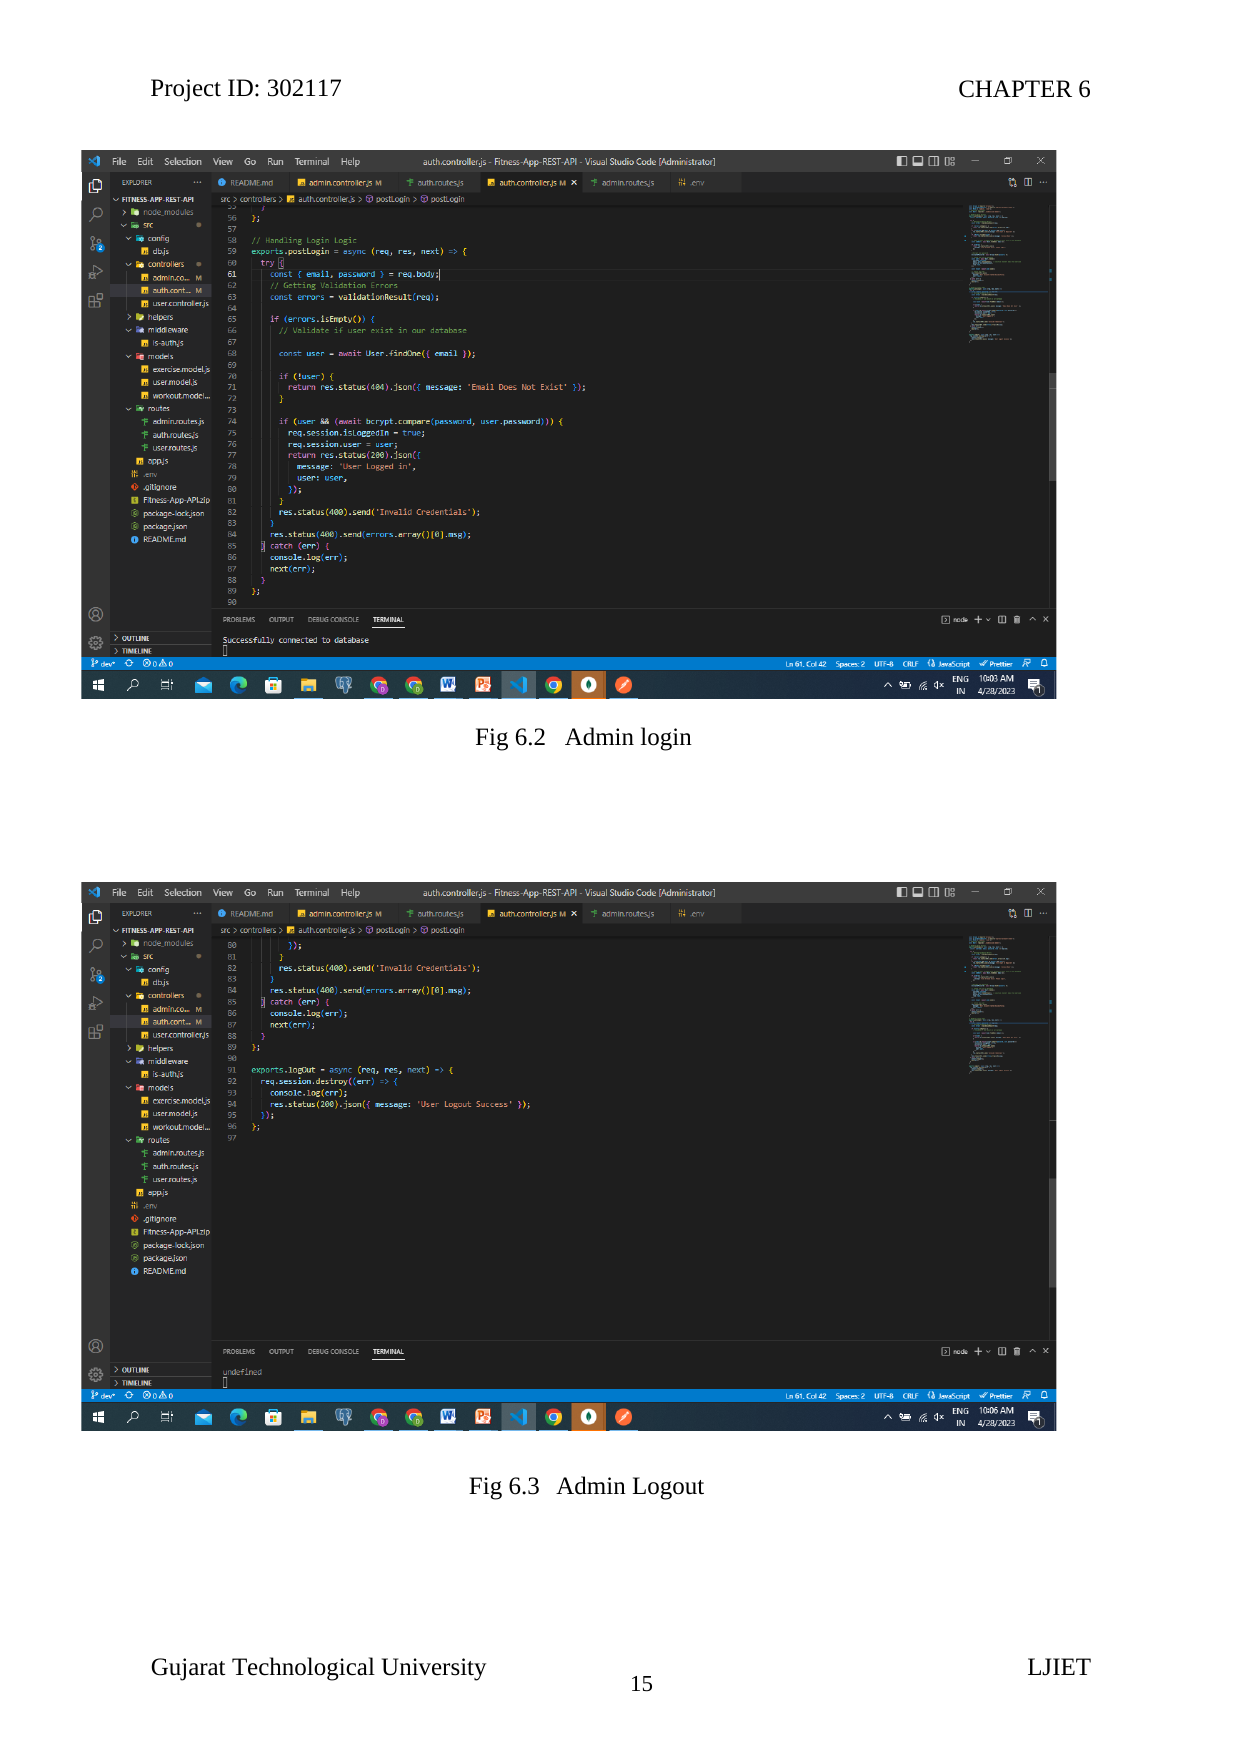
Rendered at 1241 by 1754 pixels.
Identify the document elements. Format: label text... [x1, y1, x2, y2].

picture [81, 882, 1057, 1431]
text Fig 6.2 Admin login [81, 722, 1182, 751]
picture [81, 150, 1057, 699]
text Fig 6.3 Admin Logout [81, 1471, 1182, 1500]
